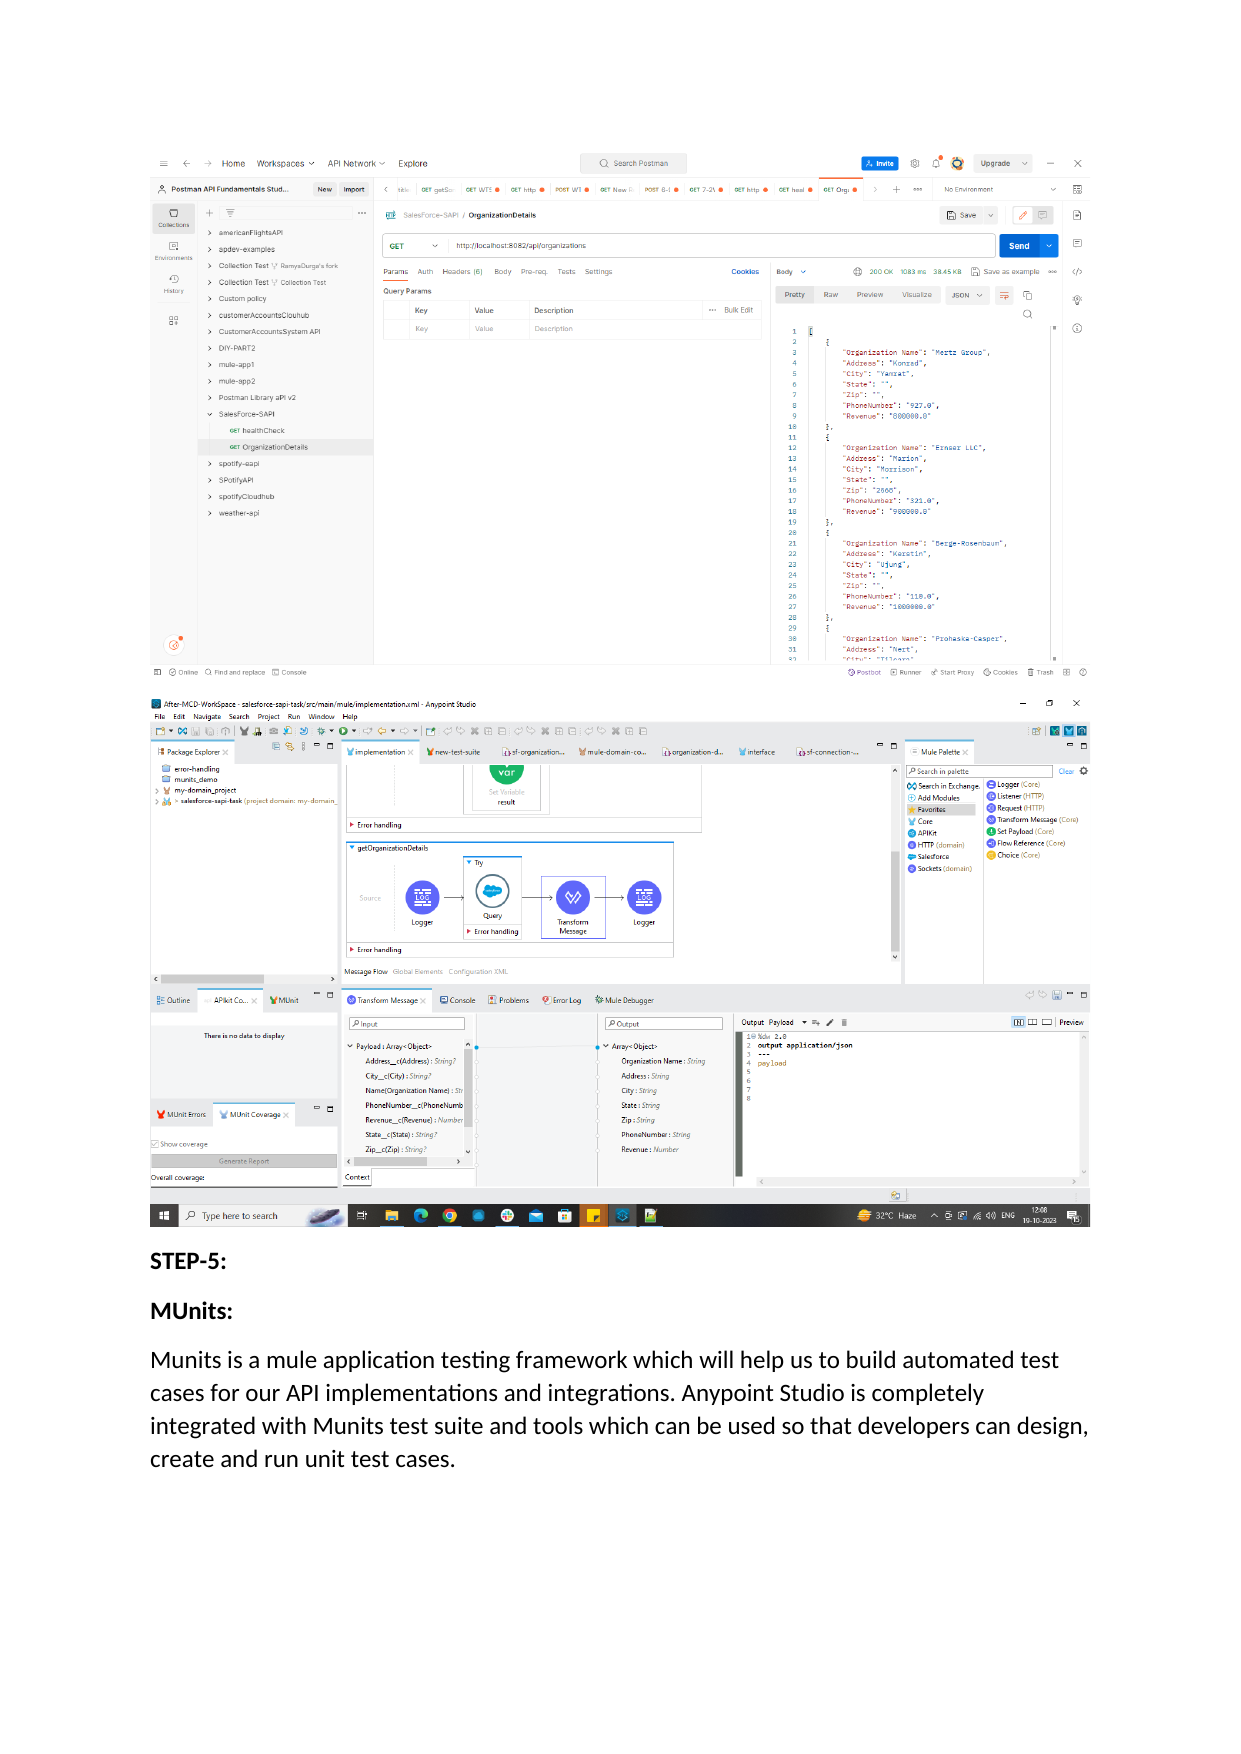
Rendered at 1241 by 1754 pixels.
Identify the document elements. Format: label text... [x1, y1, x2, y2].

text MUnits: [150, 1295, 1090, 1326]
picture [150, 150, 1091, 679]
text STEP-5: [150, 1245, 1090, 1276]
text Munits is a mule application testing framework which will help us to build automated test cases for our API implementations and integrations. Anypoint Studio is completely integrated with Munits test suite and tools which can be used so that developers can design, create and run unit test cases. [150, 1344, 1090, 1474]
picture [150, 697, 1091, 1227]
